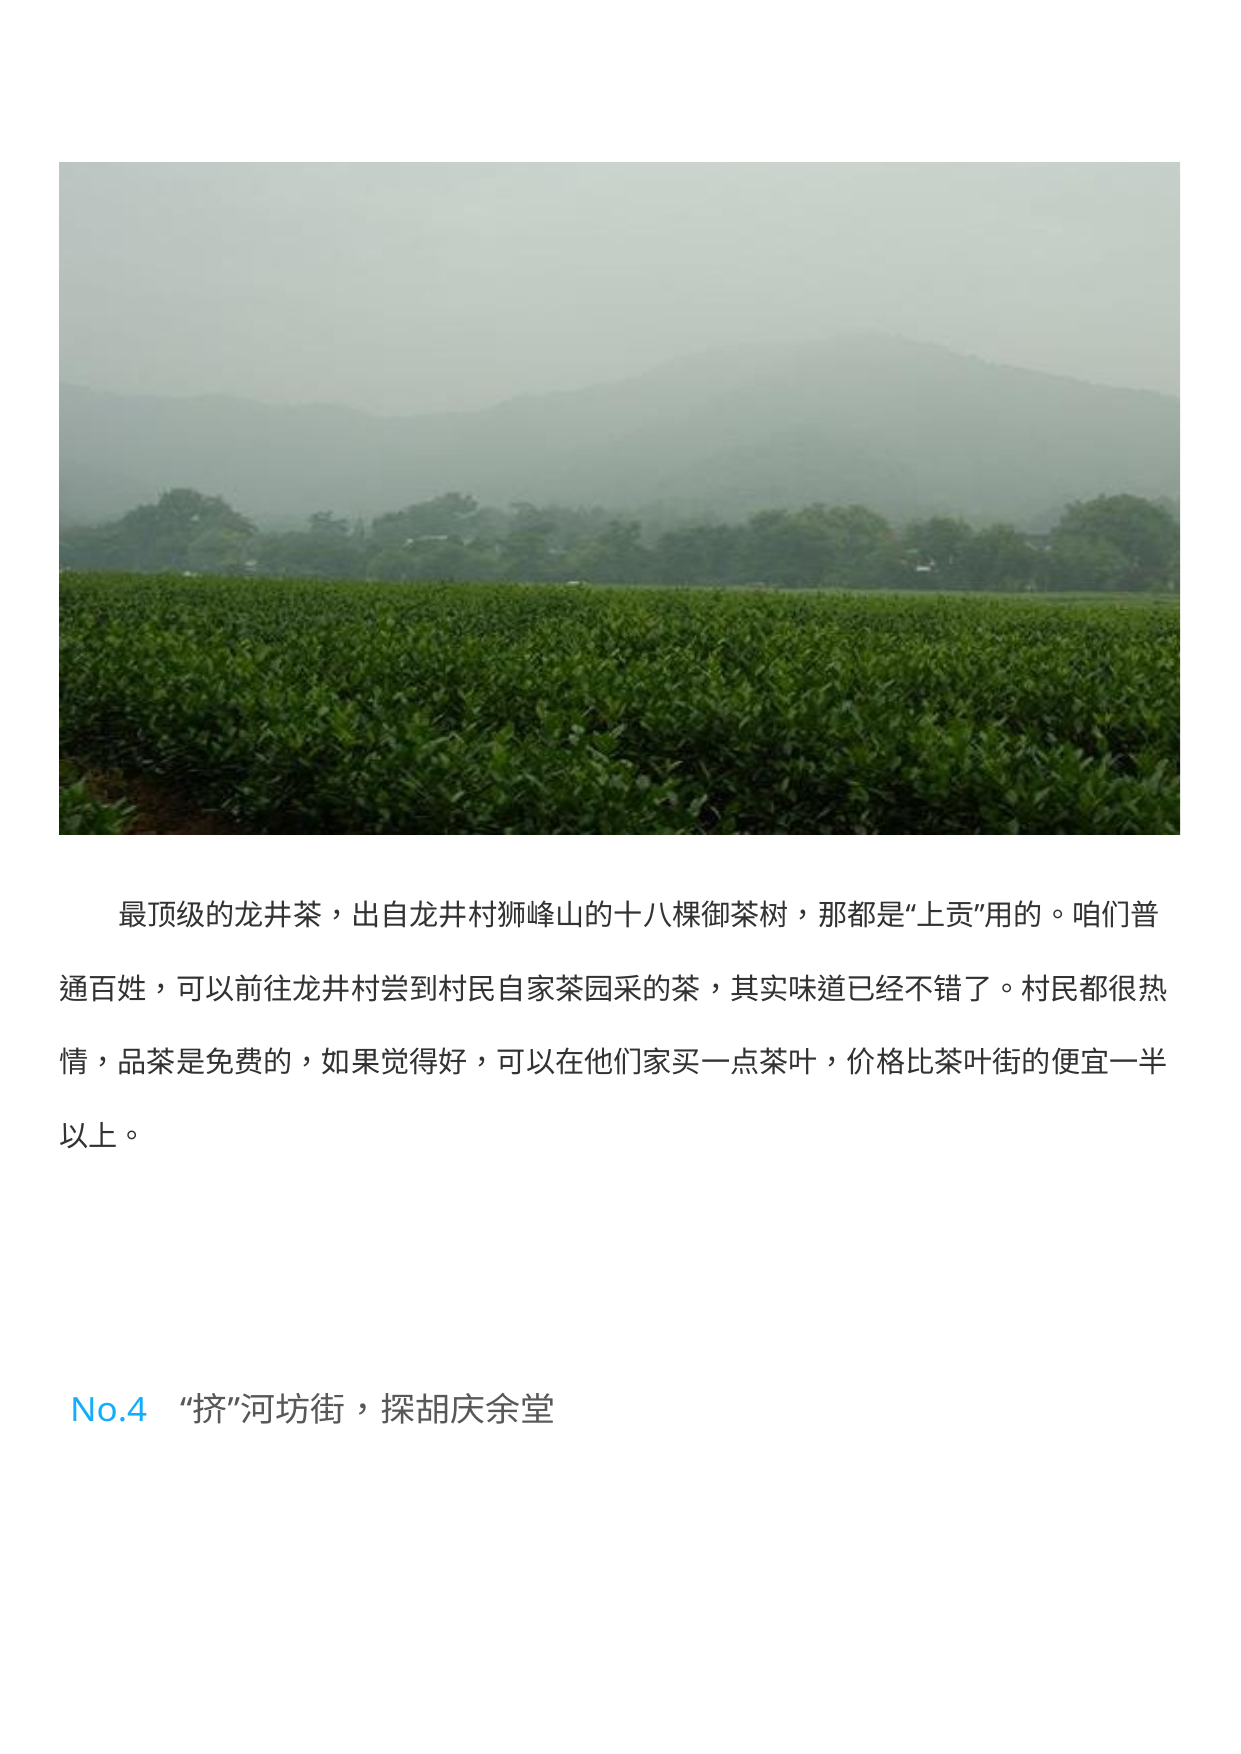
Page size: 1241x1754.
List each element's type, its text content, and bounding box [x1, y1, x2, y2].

picture [59, 162, 1181, 835]
text 最顶级的龙井茶，出自龙井村狮峰山的十八棵御茶树，那都是“上贡”用的。咱们普通百姓，可以前往龙井村尝到村民自家茶园采的茶，其实味道已经不错了。村民都很热情，品茶是免费的，如果觉得好，可以在他们家买一点茶叶，价格比茶叶街的便宜一半以上。 [59, 882, 1181, 1167]
text No.4 “挤”河坊街，探胡庆余堂 [70, 1376, 1181, 1441]
